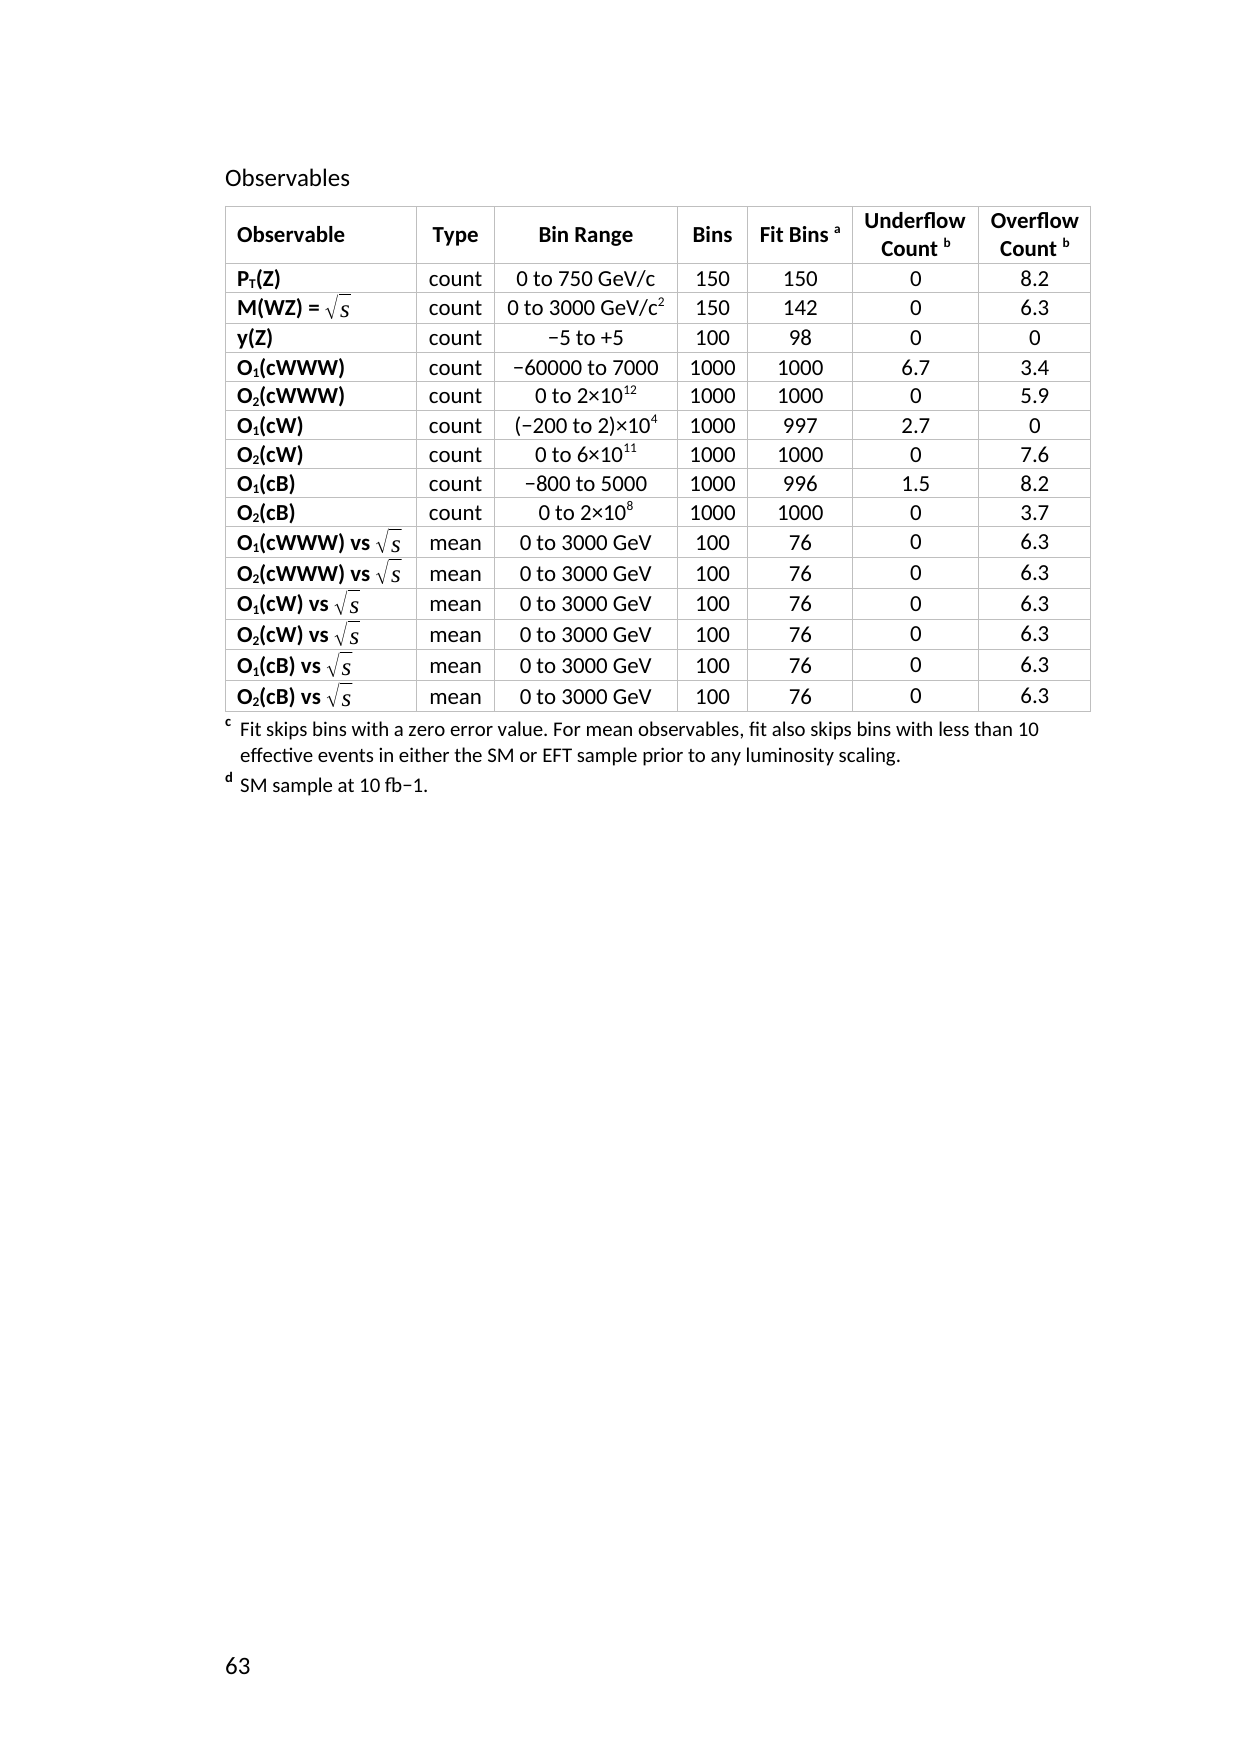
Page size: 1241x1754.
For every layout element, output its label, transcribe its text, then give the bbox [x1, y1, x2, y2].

table_cell 0 to 6×1011 [495, 440, 677, 468]
table_cell 100 [678, 681, 747, 711]
table_cell O2(cB) [226, 498, 416, 526]
table_cell O1(cB) [226, 469, 416, 497]
table_cell 3.4 [979, 353, 1090, 381]
table_cell 1000 [748, 353, 852, 381]
table_cell count [417, 440, 494, 468]
table_cell 150 [678, 293, 747, 322]
table_cell mean [417, 620, 494, 649]
table_cell 7.6 [979, 440, 1090, 468]
table_cell 0 [979, 324, 1090, 352]
table_cell 0 [853, 681, 978, 711]
table_header Bin Range [495, 207, 677, 263]
table_cell −800 to 5000 [495, 469, 677, 497]
table_cell (−200 to 2)×104 [495, 411, 677, 439]
table_cell 0 [853, 382, 978, 410]
table_cell 0 [979, 411, 1090, 439]
table_cell O1(cWWW) [226, 353, 416, 381]
table_cell 98 [748, 324, 852, 352]
table_cell O1(cW) vs [226, 589, 416, 618]
table_cell 100 [678, 589, 747, 618]
table_cell 142 [748, 293, 852, 322]
table_cell count [417, 353, 494, 381]
table_cell 150 [678, 264, 747, 292]
table_cell O2(cB) vs [226, 681, 416, 711]
table_cell 0 [853, 293, 978, 322]
table_cell 8.2 [979, 264, 1090, 292]
table_cell 6.3 [979, 293, 1090, 322]
table_cell O1(cW) [226, 411, 416, 439]
table_header Fit Bins a [748, 207, 852, 263]
table_cell 0 [853, 440, 978, 468]
table_cell 76 [748, 681, 852, 711]
table_cell 0 to 3000 GeV [495, 650, 677, 680]
table_cell 76 [748, 620, 852, 649]
table_cell 6.3 [979, 527, 1090, 557]
table_cell count [417, 293, 494, 322]
table_cell O1(cWWW) vs [226, 527, 416, 557]
table_cell 5.9 [979, 382, 1090, 410]
table_cell 996 [748, 469, 852, 497]
table_cell 1000 [678, 498, 747, 526]
table_cell 0 to 3000 GeV [495, 527, 677, 557]
table_cell O2(cW) vs [226, 620, 416, 649]
table_header Type [417, 207, 494, 263]
table_header Overflow Count b [979, 207, 1090, 263]
table_cell 6.3 [979, 558, 1090, 588]
table_cell 0 [853, 589, 978, 618]
table_cell 1000 [678, 469, 747, 497]
table_cell 100 [678, 650, 747, 680]
table_cell 6.7 [853, 353, 978, 381]
list SM sample at 10 fb−1. [225, 768, 1090, 798]
table_cell 8.2 [979, 469, 1090, 497]
table_cell count [417, 264, 494, 292]
table_cell mean [417, 527, 494, 557]
table_cell −5 to +5 [495, 324, 677, 352]
table_cell 0 to 2×108 [495, 498, 677, 526]
table_header Bins [678, 207, 747, 263]
table_cell 2.7 [853, 411, 978, 439]
table_cell count [417, 382, 494, 410]
table_cell 6.3 [979, 589, 1090, 618]
table_cell 100 [678, 558, 747, 588]
table_header Observable [226, 207, 416, 263]
table_cell 1.5 [853, 469, 978, 497]
table_cell mean [417, 558, 494, 588]
table_cell mean [417, 650, 494, 680]
table_cell O2(cW) [226, 440, 416, 468]
table_cell 3.7 [979, 498, 1090, 526]
table_cell 0 [853, 264, 978, 292]
table_cell count [417, 324, 494, 352]
table_cell 6.3 [979, 681, 1090, 711]
table_cell y(Z) [226, 324, 416, 352]
table_cell 1000 [678, 411, 747, 439]
table_cell PT(Z) [226, 264, 416, 292]
table_cell M(WZ) = [226, 293, 416, 322]
table_cell count [417, 411, 494, 439]
list Fit skips bins with a zero error value. For mean observables, fit also skips bins with less than 10 effective events in either the SM or EFT sample prior to any luminosity scaling. [225, 712, 1090, 768]
table_cell mean [417, 681, 494, 711]
table_cell 0 to 3000 GeV/c2 [495, 293, 677, 322]
table_cell 100 [678, 324, 747, 352]
table_cell 0 [853, 324, 978, 352]
table_cell 0 to 3000 GeV [495, 558, 677, 588]
table_cell 6.3 [979, 620, 1090, 649]
table_cell 76 [748, 650, 852, 680]
table_cell −60000 to 7000 [495, 353, 677, 381]
table_cell 0 to 3000 GeV [495, 589, 677, 618]
table_cell 1000 [678, 382, 747, 410]
table_cell count [417, 498, 494, 526]
table_cell 76 [748, 589, 852, 618]
table_cell 1000 [748, 382, 852, 410]
table_cell 0 to 3000 GeV [495, 620, 677, 649]
table_cell 0 to 3000 GeV [495, 681, 677, 711]
table_cell 100 [678, 527, 747, 557]
table_cell count [417, 469, 494, 497]
table_cell 0 [853, 558, 978, 588]
table_cell 1000 [678, 440, 747, 468]
table_cell 76 [748, 558, 852, 588]
table_cell 0 to 2×1012 [495, 382, 677, 410]
table_cell 100 [678, 620, 747, 649]
table_cell 997 [748, 411, 852, 439]
table_cell 0 [853, 498, 978, 526]
table_cell O2(cWWW) vs [226, 558, 416, 588]
table_cell O1(cB) vs [226, 650, 416, 680]
table_cell 0 [853, 620, 978, 649]
table_cell 0 to 750 GeV/c [495, 264, 677, 292]
text Observables [225, 162, 1090, 193]
table_cell 1000 [748, 498, 852, 526]
table_cell 0 [853, 650, 978, 680]
table_cell mean [417, 589, 494, 618]
table_cell 150 [748, 264, 852, 292]
table_cell 6.3 [979, 650, 1090, 680]
table_cell 76 [748, 527, 852, 557]
table_cell 1000 [748, 440, 852, 468]
table_cell 0 [853, 527, 978, 557]
table_cell 1000 [678, 353, 747, 381]
table_header Underflow Count b [853, 207, 978, 263]
table_cell O2(cWWW) [226, 382, 416, 410]
